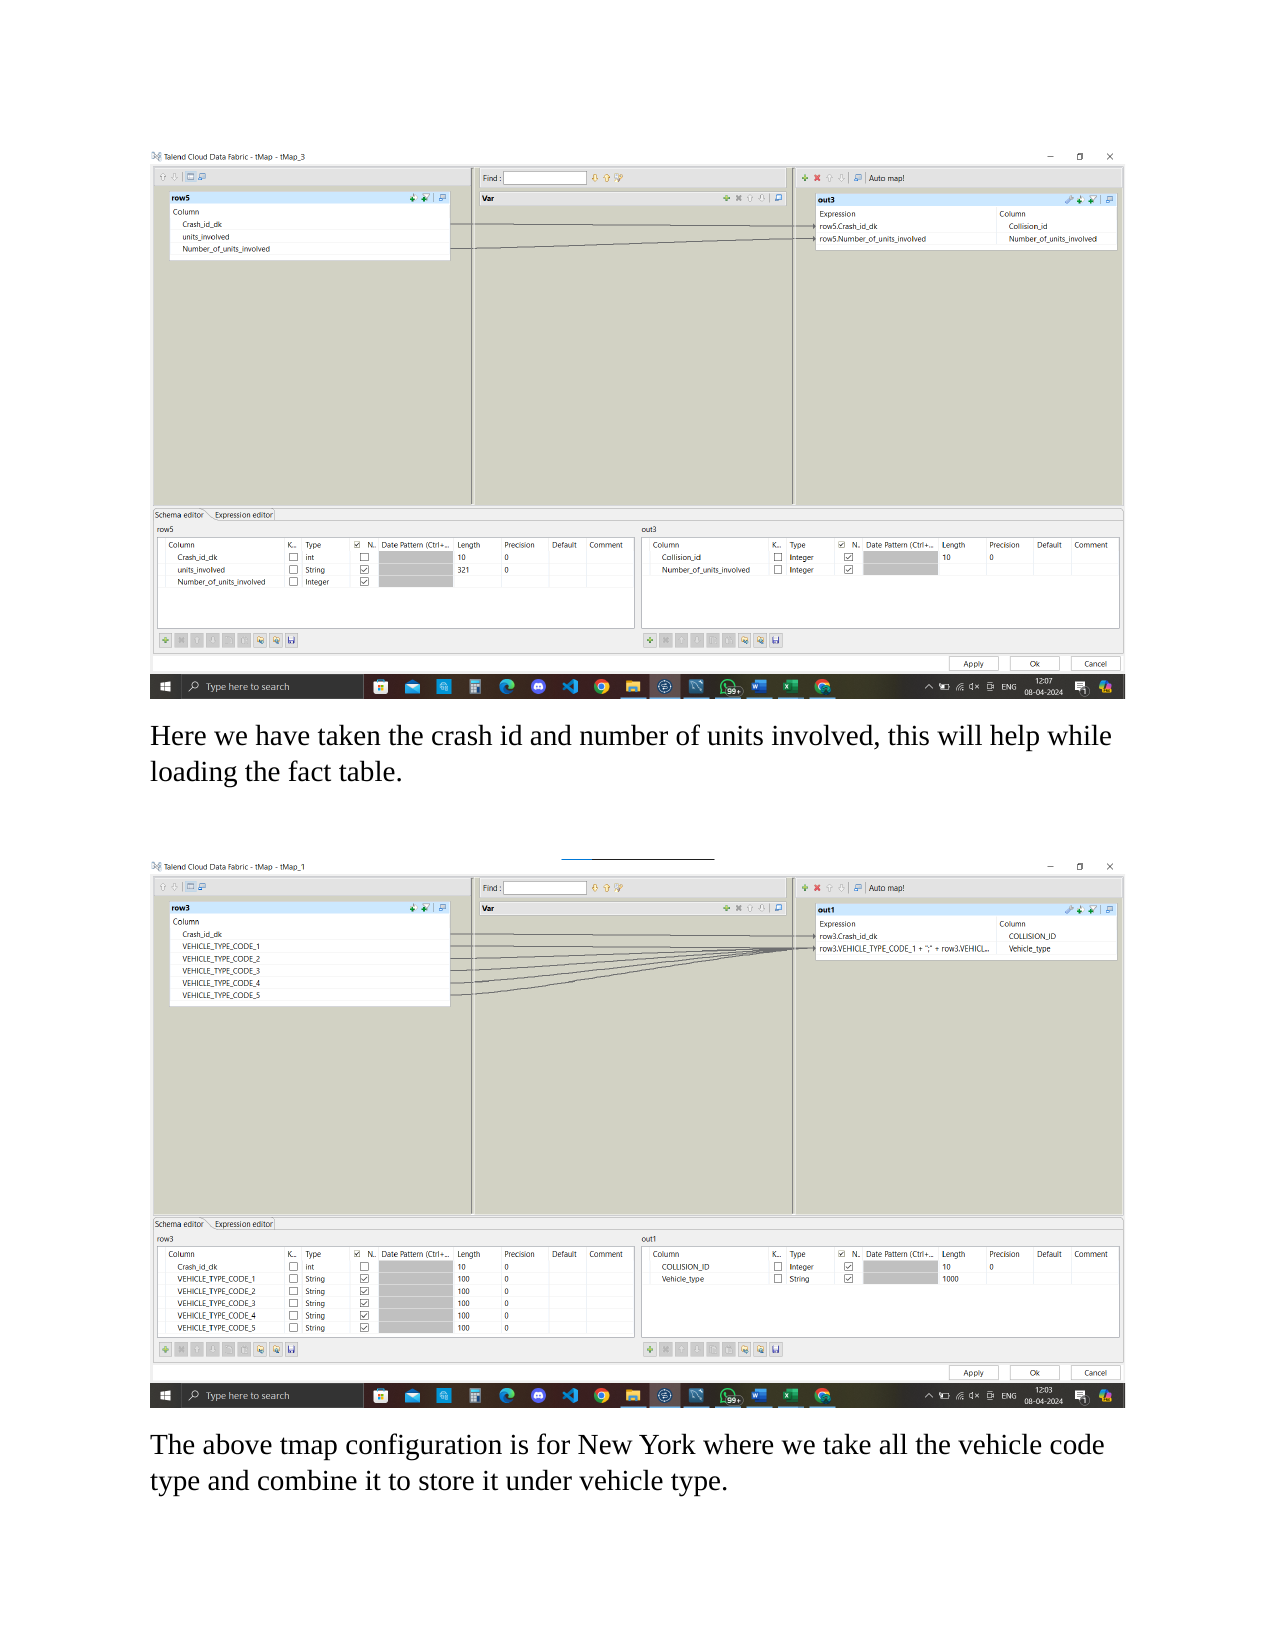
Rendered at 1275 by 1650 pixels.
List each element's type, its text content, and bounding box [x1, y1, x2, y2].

picture [150, 150, 1125, 699]
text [150, 1427, 1125, 1497]
text Here we have taken the crash id and number of units involved, this will help while loading the fact table. [150, 718, 1125, 787]
picture [150, 859, 1125, 1408]
